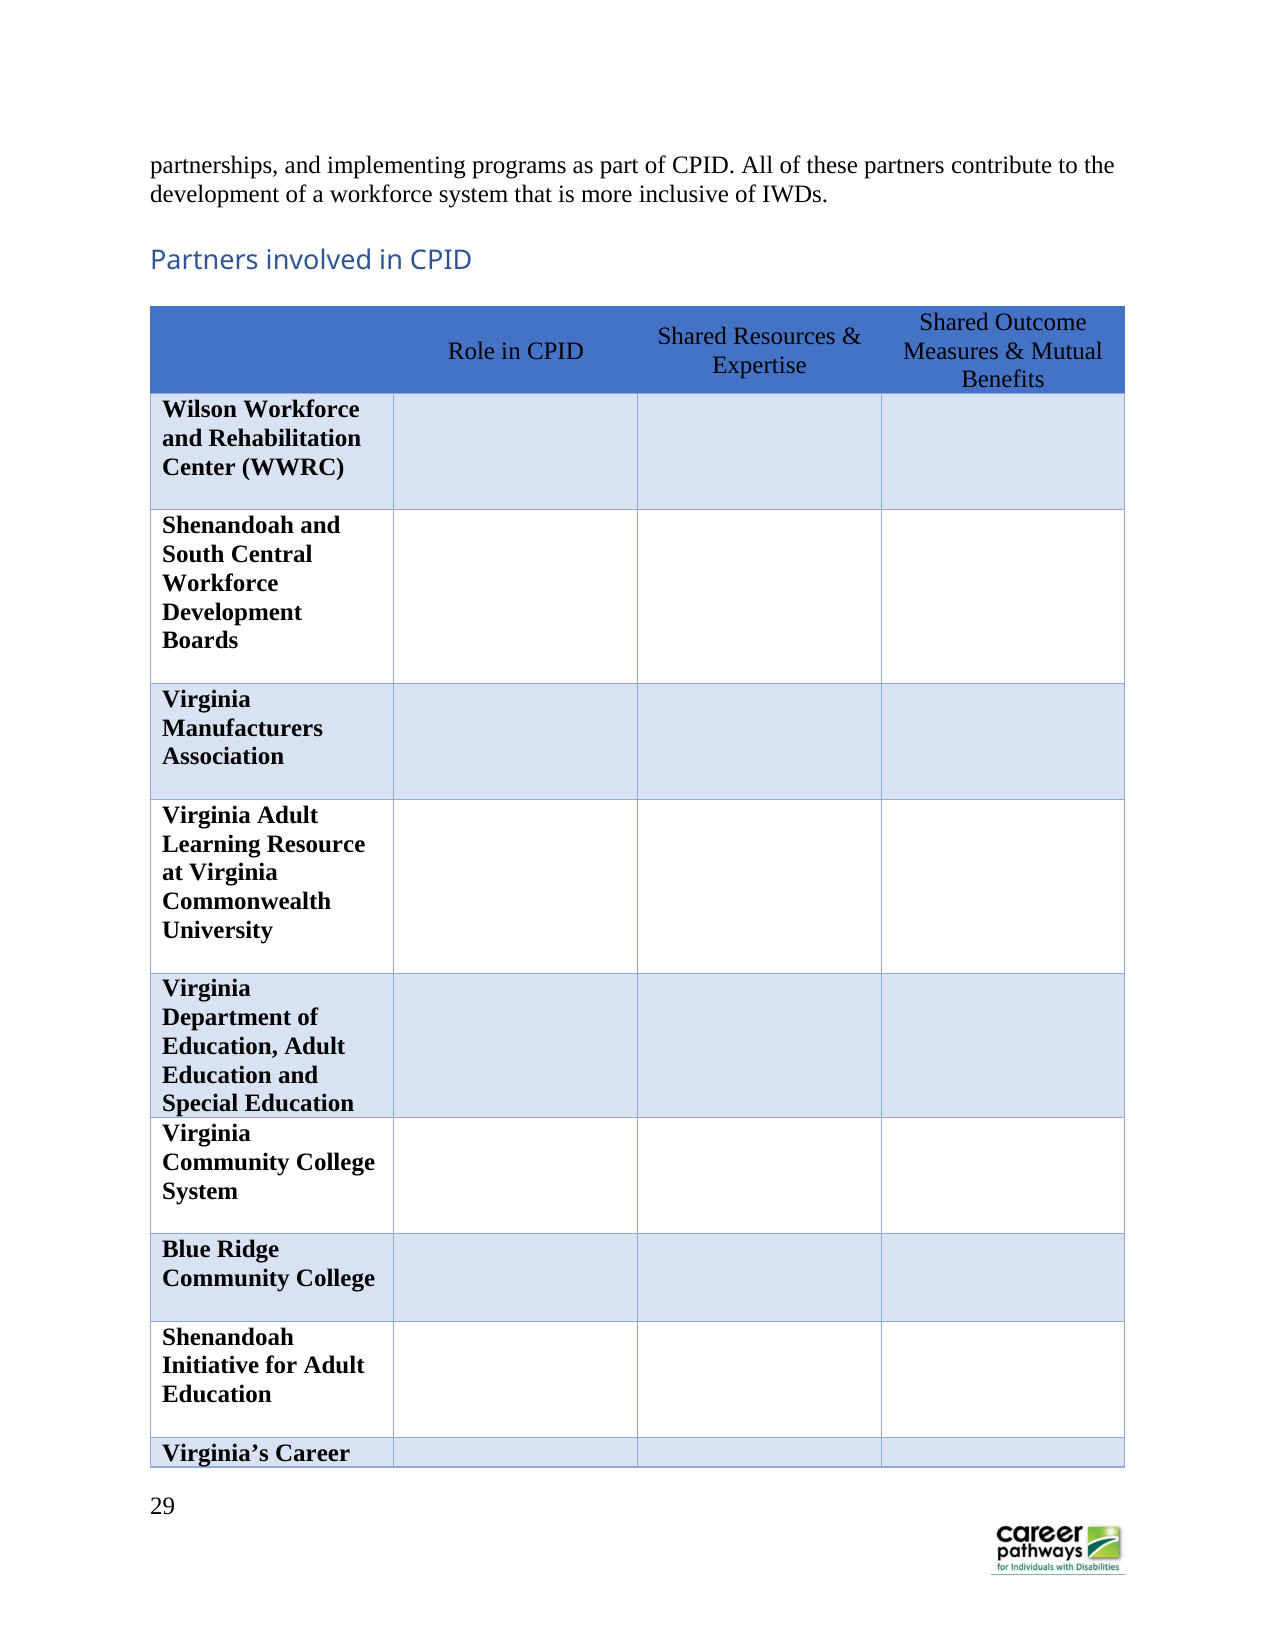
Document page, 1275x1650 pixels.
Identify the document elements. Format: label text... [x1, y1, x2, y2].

table_cell [394, 1118, 637, 1233]
picture [990, 1519, 1125, 1575]
table_cell [638, 974, 881, 1117]
table_header [151, 307, 393, 393]
table_cell [638, 684, 881, 799]
table_cell [394, 1234, 637, 1321]
table_cell Wilson Workforce and Rehabilitation Center (WWRC) [151, 394, 393, 509]
table_cell Blue Ridge Community College [151, 1234, 393, 1321]
table_cell [394, 684, 637, 799]
subtitle Partners involved in CPID [150, 240, 1125, 277]
table_cell [638, 1118, 881, 1233]
table_cell [882, 394, 1124, 509]
table_cell [638, 1438, 881, 1466]
table_header Shared Outcome Measures & Mutual Benefits [882, 307, 1124, 393]
table_cell [882, 684, 1124, 799]
table_cell Shenandoah and South Central Workforce Development Boards [151, 510, 393, 683]
table_cell [882, 800, 1124, 972]
table_cell [394, 510, 637, 683]
table_cell Virginia Community College System [151, 1118, 393, 1233]
table_cell Virginia Manufacturers Association [151, 684, 393, 799]
table_cell [882, 1438, 1124, 1466]
table_header Shared Resources & Expertise [638, 307, 881, 393]
table_cell [882, 1234, 1124, 1321]
table_cell [394, 1438, 637, 1466]
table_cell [151, 1438, 393, 1466]
table_cell [882, 974, 1124, 1117]
table_header Role in CPID [394, 307, 637, 393]
table_cell Virginia Department of Education, Adult Education and Special Education [151, 974, 393, 1117]
table_cell [882, 510, 1124, 683]
table_cell [394, 974, 637, 1117]
table_cell Virginia Adult Learning Resource at Virginia Commonwealth University [151, 800, 393, 972]
table_cell [394, 1322, 637, 1437]
table_cell [638, 394, 881, 509]
table_cell [394, 800, 637, 972]
table_cell [882, 1118, 1124, 1233]
table_cell [638, 1322, 881, 1437]
table_cell [882, 1322, 1124, 1437]
table_cell [638, 800, 881, 972]
table_cell [394, 394, 637, 509]
table_cell [638, 1234, 881, 1321]
table_cell [638, 510, 881, 683]
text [150, 150, 1125, 207]
table_cell Shenandoah Initiative for Adult Education [151, 1322, 393, 1437]
